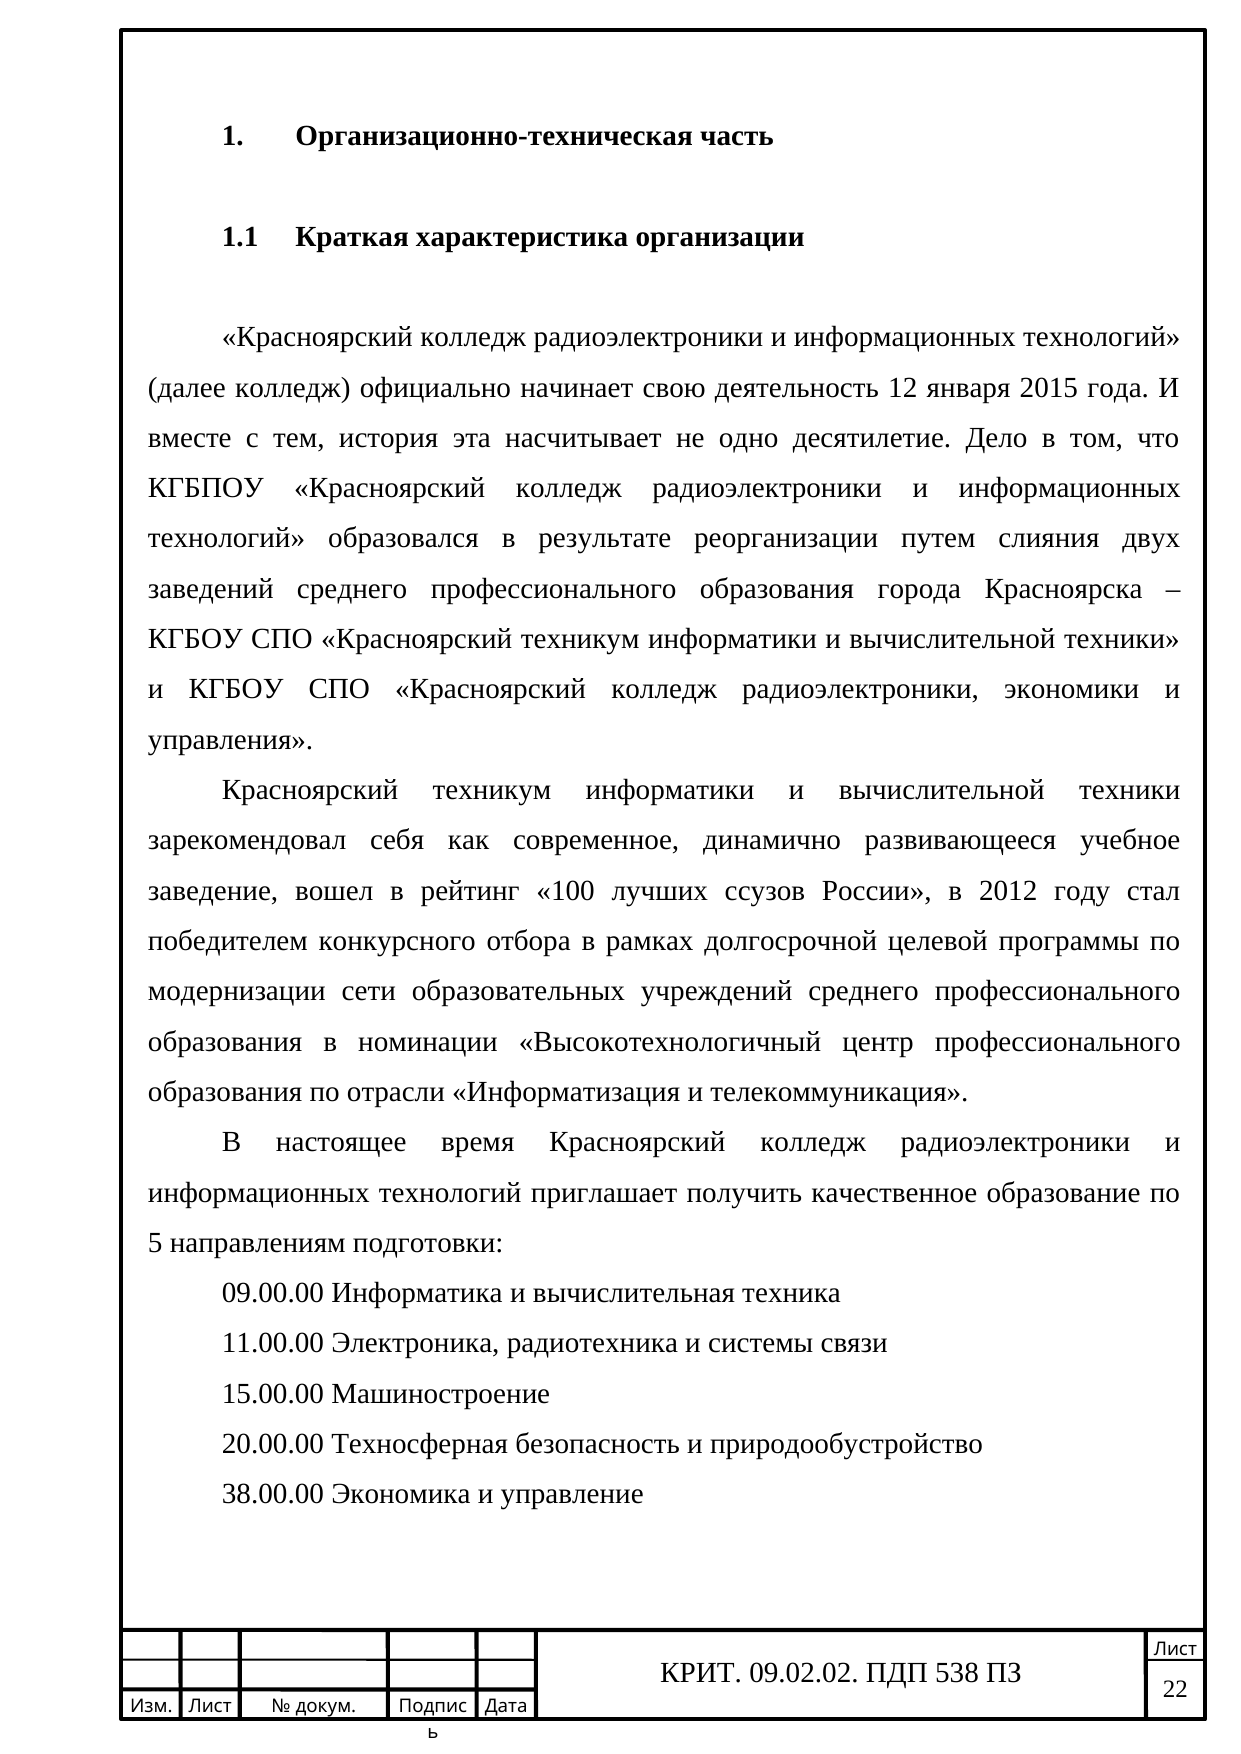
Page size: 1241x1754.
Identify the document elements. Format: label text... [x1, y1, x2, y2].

text В настоящее время Красноярский колледж радиоэлектроники и информационных технологий приглашает получить качественное образование по 5 направлениям подготовки: [148, 1124, 1181, 1258]
list Краткая характеристика организации [148, 219, 1181, 252]
text «Красноярский колледж радиоэлектроники и информационных технологий» (далее колледж) официально начинает свою деятельность 12 января 2015 года. И вместе с тем, история эта насчитывает не одно десятилетие. Дело в том, что КГБПОУ «Красноярский колледж радиоэлектроники и информационных технологий» образовался в результате реорганизации путем слияния двух заведений среднего профессионального образования города Красноярска – КГБОУ СПО «Красноярский техникум информатики и вычислительной техники» и КГБОУ СПО «Красноярский колледж радиоэлектроники, экономики и управления». [148, 319, 1181, 755]
text 38.00.00 Экономика и управление [148, 1477, 1181, 1510]
text 11.00.00 Электроника, радиотехника и системы связи [148, 1326, 1181, 1359]
text Красноярский техникум информатики и вычислительной техники зарекомендовал себя как современное, динамично развивающееся учебное заведение, вошел в рейтинг «100 лучших ссузов России», в 2012 году стал победителем конкурсного отбора в рамках долгосрочной целевой программы по модернизации сети образовательных учреждений среднего профессионального образования в номинации «Высокотехнологичный центр профессионального образования по отрасли «Информатизация и телекоммуникация». [148, 772, 1181, 1108]
list Организационно-техническая часть [148, 118, 1181, 152]
text 15.00.00 Машиностроение [148, 1376, 1181, 1409]
text 09.00.00 Информатика и вычислительная техника [148, 1275, 1181, 1309]
text 20.00.00 Техносферная безопасность и природообустройство [148, 1426, 1181, 1460]
